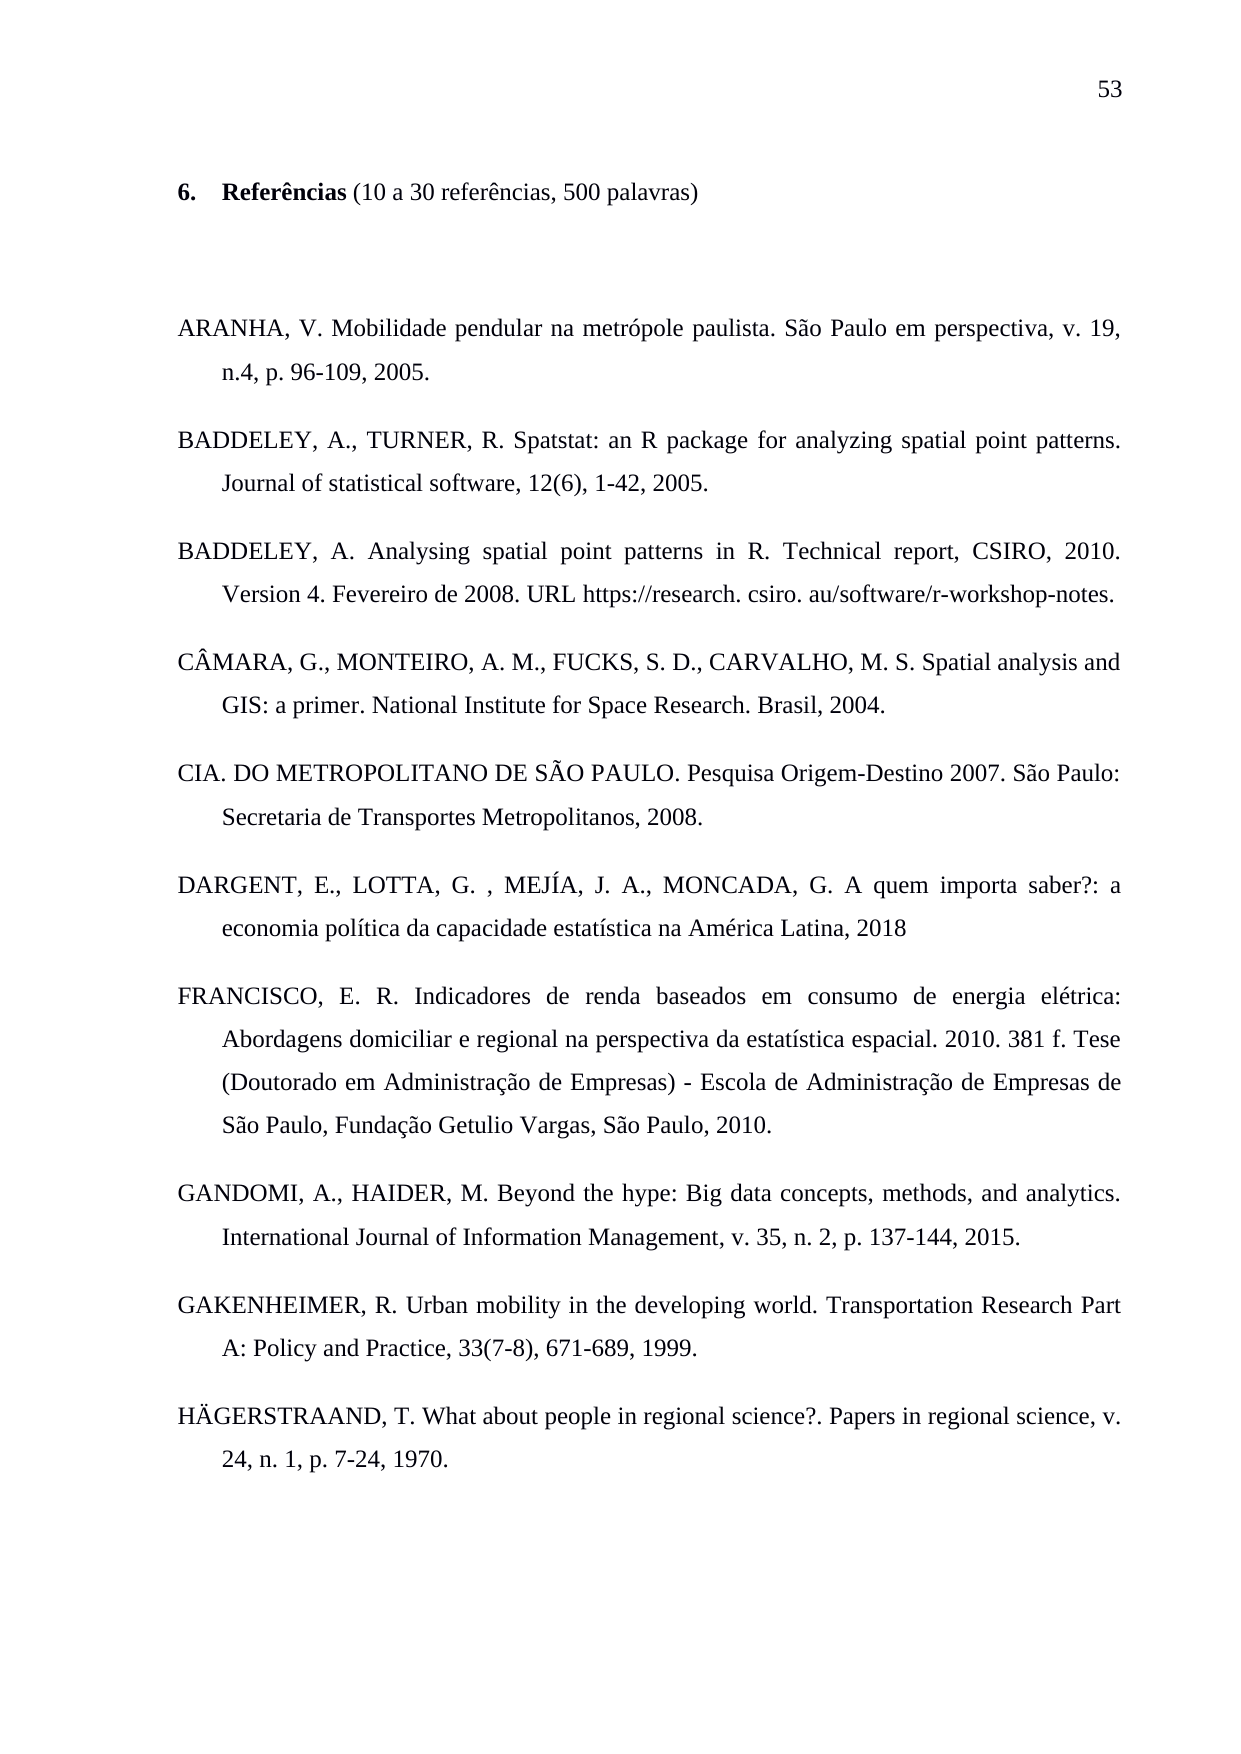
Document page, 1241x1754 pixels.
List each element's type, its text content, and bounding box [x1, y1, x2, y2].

text GAKENHEIMER, R. Urban mobility in the developing world. Transportation Research Part A: Policy and Practice, 33(7-8), 671-689, 1999. [177, 1290, 1122, 1362]
text FRANCISCO, E. R. Indicadores de renda baseados em consumo de energia elétrica: Abordagens domiciliar e regional na perspectiva da estatística espacial. 2010. 381 f. Tese (Doutorado em Administração de Empresas) - Escola de Administração de Empresas de São Paulo, Fundação Getulio Vargas, São Paulo, 2010. [177, 981, 1122, 1139]
text DARGENT, E., LOTTA, G. , MEJÍA, J. A., MONCADA, G. A quem importa saber?: a economia política da capacidade estatística na América Latina, 2018 [177, 870, 1122, 942]
text CÂMARA, G., MONTEIRO, A. M., FUCKS, S. D., CARVALHO, M. S. Spatial analysis and GIS: a primer. National Institute for Space Research. Brasil, 2004. [177, 647, 1122, 719]
text CIA. DO METROPOLITANO DE SÃO PAULO. Pesquisa Origem-Destino 2007. São Paulo: Secretaria de Transportes Metropolitanos, 2008. [177, 758, 1122, 830]
text ARANHA, V. Mobilidade pendular na metrópole paulista. São Paulo em perspectiva, v. 19, n.4, p. 96-109, 2005. [177, 313, 1122, 385]
text BADDELEY, A. Analysing spatial point patterns in R. Technical report, CSIRO, 2010. Version 4. Fevereiro de 2008. URL https://research. csiro. au/software/r-workshop-notes. [177, 536, 1122, 608]
text HÄGERSTRAAND, T. What about people in regional science?. Papers in regional science, v. 24, n. 1, p. 7-24, 1970. [177, 1401, 1122, 1473]
text BADDELEY, A., TURNER, R. Spatstat: an R package for analyzing spatial point patterns. Journal of statistical software, 12(6), 1-42, 2005. [177, 425, 1122, 497]
text GANDOMI, A., HAIDER, M. Beyond the hype: Big data concepts, methods, and analytics. International Journal of Information Management, v. 35, n. 2, p. 137-144, 2015. [177, 1178, 1122, 1250]
subtitle Referências (10 a 30 referências, 500 palavras) [177, 177, 1122, 206]
